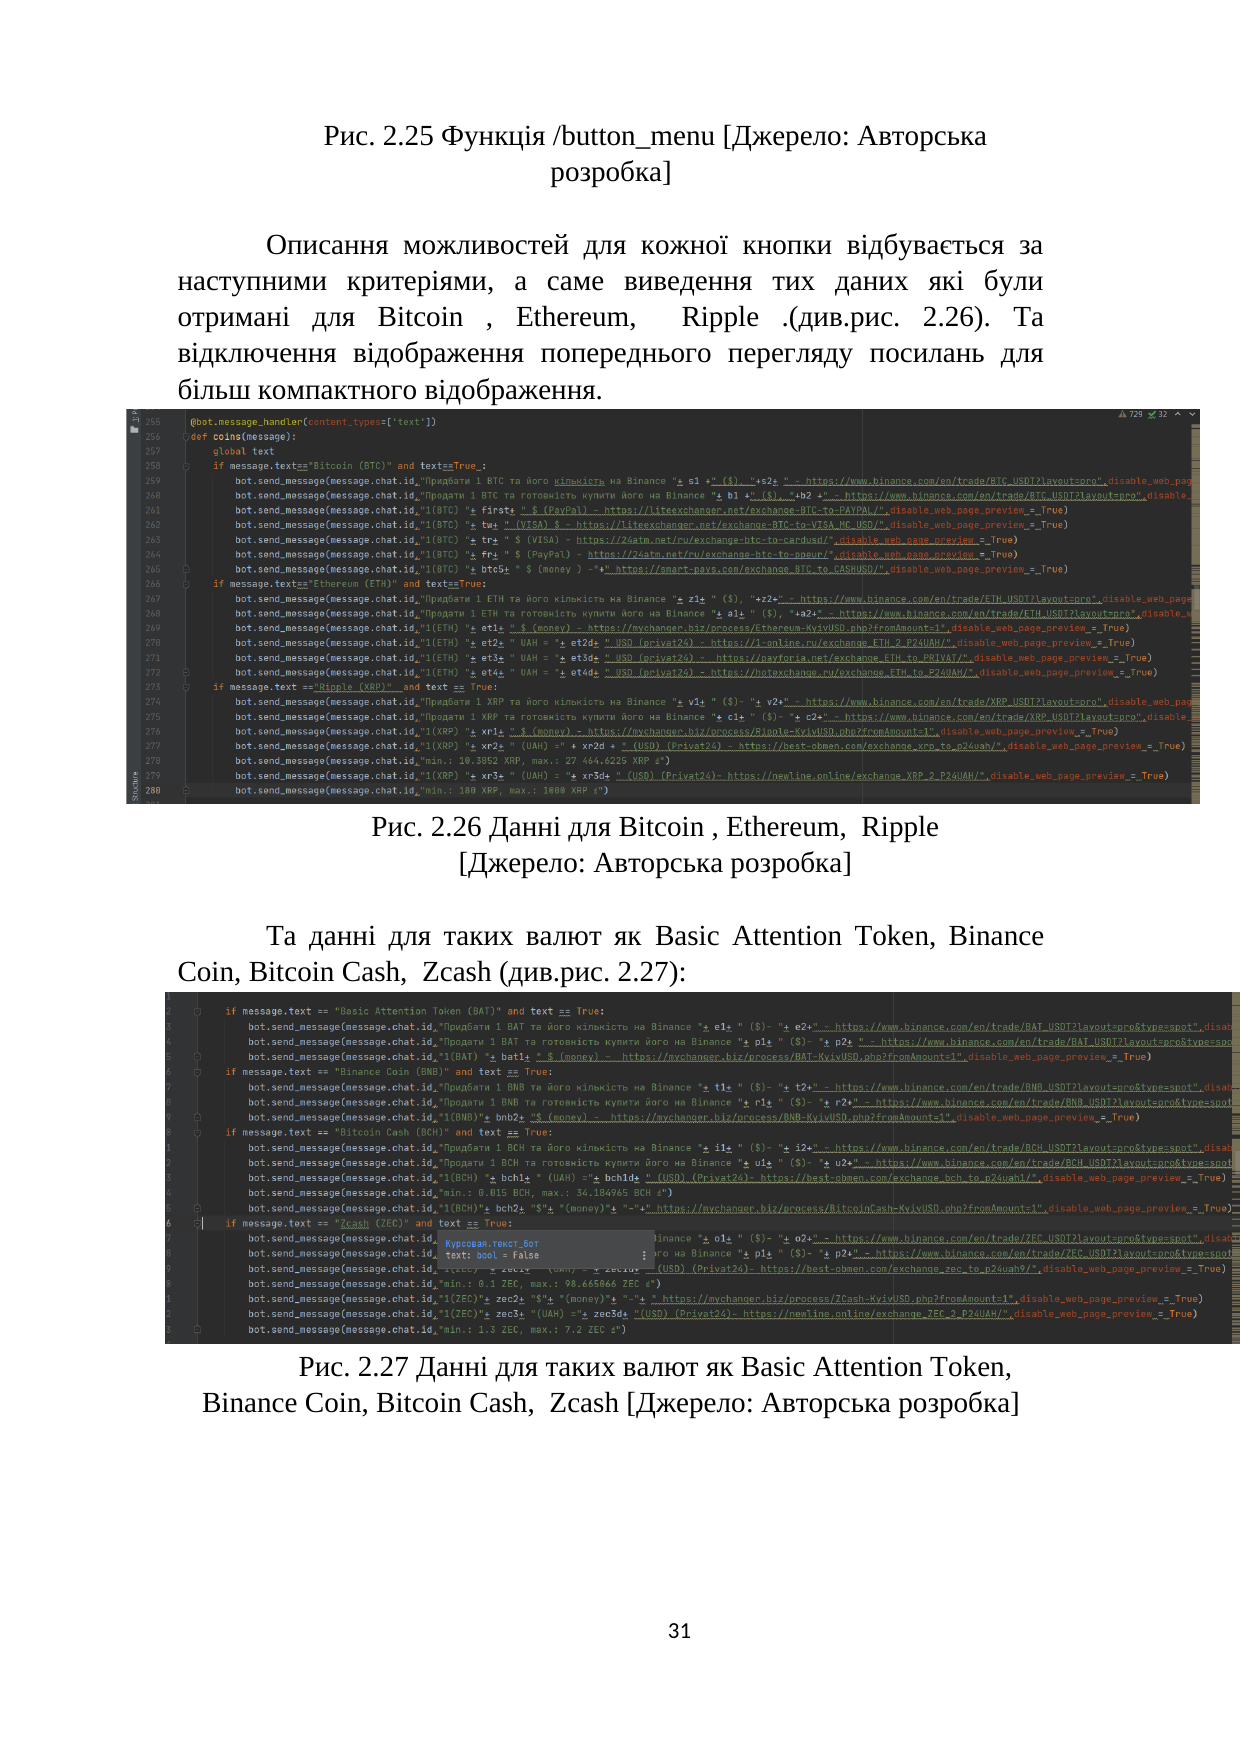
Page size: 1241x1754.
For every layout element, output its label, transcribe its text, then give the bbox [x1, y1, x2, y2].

text Рис. 2.25 Функція /button_menu [Джерело: Авторська розробка] [177, 118, 1044, 188]
text Рис. 2.27 Данні для таких валют як Basic Attention Token, Binance Coin, Bitcoin Cash, Zcash [Джерело: Авторська розробка] [177, 1344, 1044, 1419]
picture [165, 992, 1240, 1344]
picture [126, 409, 1200, 804]
text [Джерело: Авторська розробка] [177, 846, 1044, 879]
text Рис. 2.26 Данні для Bitcoin , Ethereum, Ripple [177, 804, 1044, 843]
text Та данні для таких валют як Basic Attention Token, Binance Coin, Bitcoin Cash, Zcash (див.рис. 2.27): [177, 918, 1044, 988]
text Описання можливостей для кожної кнопки відбувається за наступними критеріями, а саме виведення тих даних які були отримані для Bitcoin , Ethereum, Ripple .(див.рис. 2.26). Та відключення відображення попереднього перегляду посилань для більш компактного відображення. [177, 227, 1044, 405]
